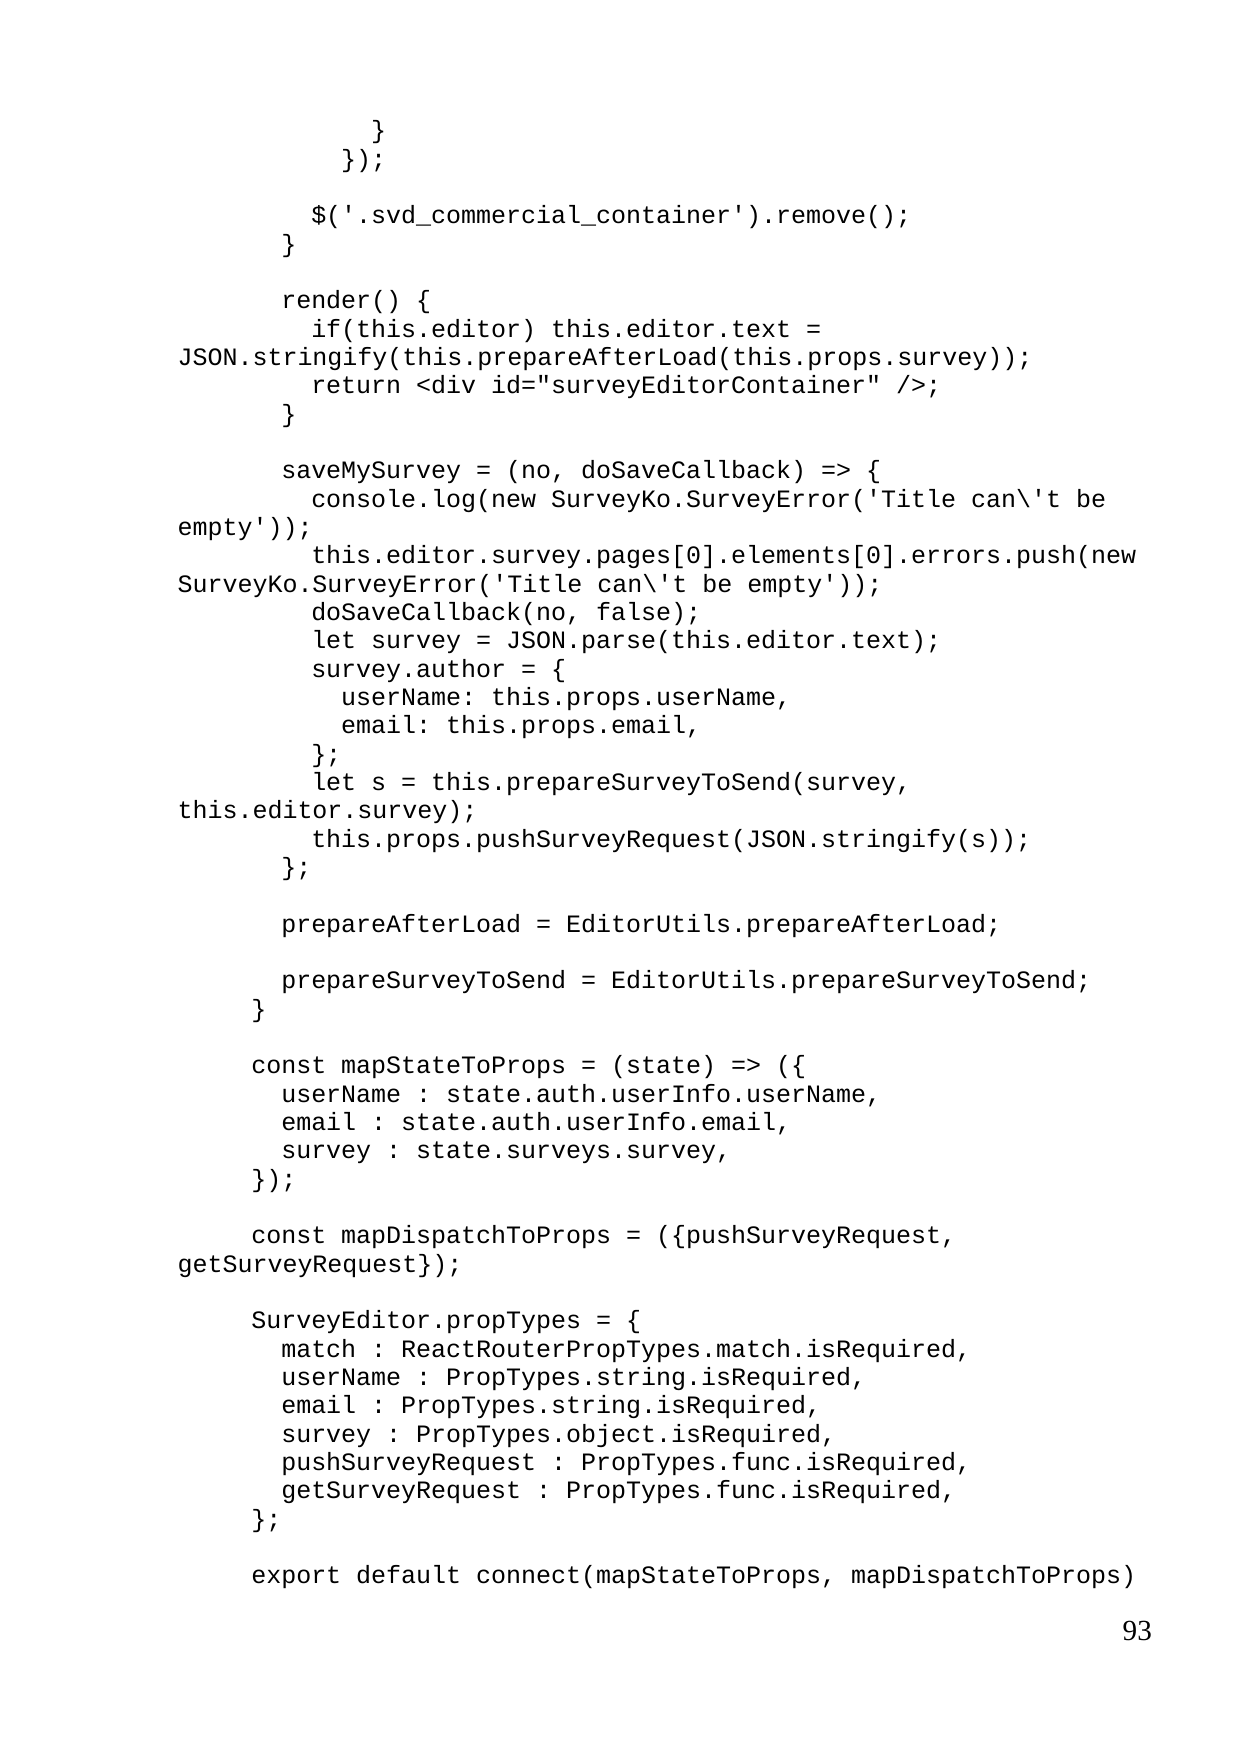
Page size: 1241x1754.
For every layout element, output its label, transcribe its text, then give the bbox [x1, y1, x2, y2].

text let s = this.prepareSurveyToSend(survey, this.editor.survey); [177, 770, 1152, 826]
text } [177, 401, 1152, 430]
text prepareSurveyToSend = EditorUtils.prepareSurveyToSend; [177, 968, 1152, 996]
text return <div id="surveyEditorContainer" />; [177, 373, 1152, 401]
text email: this.props.email, [177, 713, 1152, 741]
text const mapDispatchToProps = ({pushSurveyRequest, getSurveyRequest}); [177, 1223, 1152, 1280]
text } [177, 996, 1152, 1025]
text match : ReactRouterPropTypes.match.isRequired, [177, 1336, 1152, 1365]
text } [177, 231, 1152, 260]
text render() { [177, 288, 1152, 316]
text email : PropTypes.string.isRequired, [177, 1393, 1152, 1421]
text let survey = JSON.parse(this.editor.text); [177, 628, 1152, 656]
text this.props.pushSurveyRequest(JSON.stringify(s)); [177, 826, 1152, 855]
text this.editor.survey.pages[0].elements[0].errors.push(new SurveyKo.SurveyError('Title can\'t be empty')); [177, 543, 1152, 600]
text userName : state.auth.userInfo.userName, [177, 1081, 1152, 1110]
text pushSurveyRequest : PropTypes.func.isRequired, [177, 1450, 1152, 1478]
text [177, 1563, 1152, 1591]
text }; [177, 1506, 1152, 1535]
text const mapStateToProps = (state) => ({ [177, 1053, 1152, 1081]
text saveMySurvey = (no, doSaveCallback) => { [177, 458, 1152, 486]
text prepareAfterLoad = EditorUtils.prepareAfterLoad; [177, 911, 1152, 940]
text email : state.auth.userInfo.email, [177, 1110, 1152, 1138]
text userName: this.props.userName, [177, 685, 1152, 713]
text console.log(new SurveyKo.SurveyError('Title can\'t be empty')); [177, 486, 1152, 543]
text getSurveyRequest : PropTypes.func.isRequired, [177, 1478, 1152, 1506]
text }; [177, 855, 1152, 883]
text }; [177, 741, 1152, 770]
text } [177, 118, 1152, 146]
text survey.author = { [177, 656, 1152, 685]
text }); [177, 1166, 1152, 1195]
text survey : PropTypes.object.isRequired, [177, 1421, 1152, 1450]
text $('.svd_commercial_container').remove(); [177, 203, 1152, 231]
text doSaveCallback(no, false); [177, 600, 1152, 628]
text if(this.editor) this.editor.text = JSON.stringify(this.prepareAfterLoad(this.props.survey)); [177, 316, 1152, 373]
text SurveyEditor.propTypes = { [177, 1308, 1152, 1336]
text }); [177, 146, 1152, 175]
text survey : state.surveys.survey, [177, 1138, 1152, 1166]
text userName : PropTypes.string.isRequired, [177, 1365, 1152, 1393]
